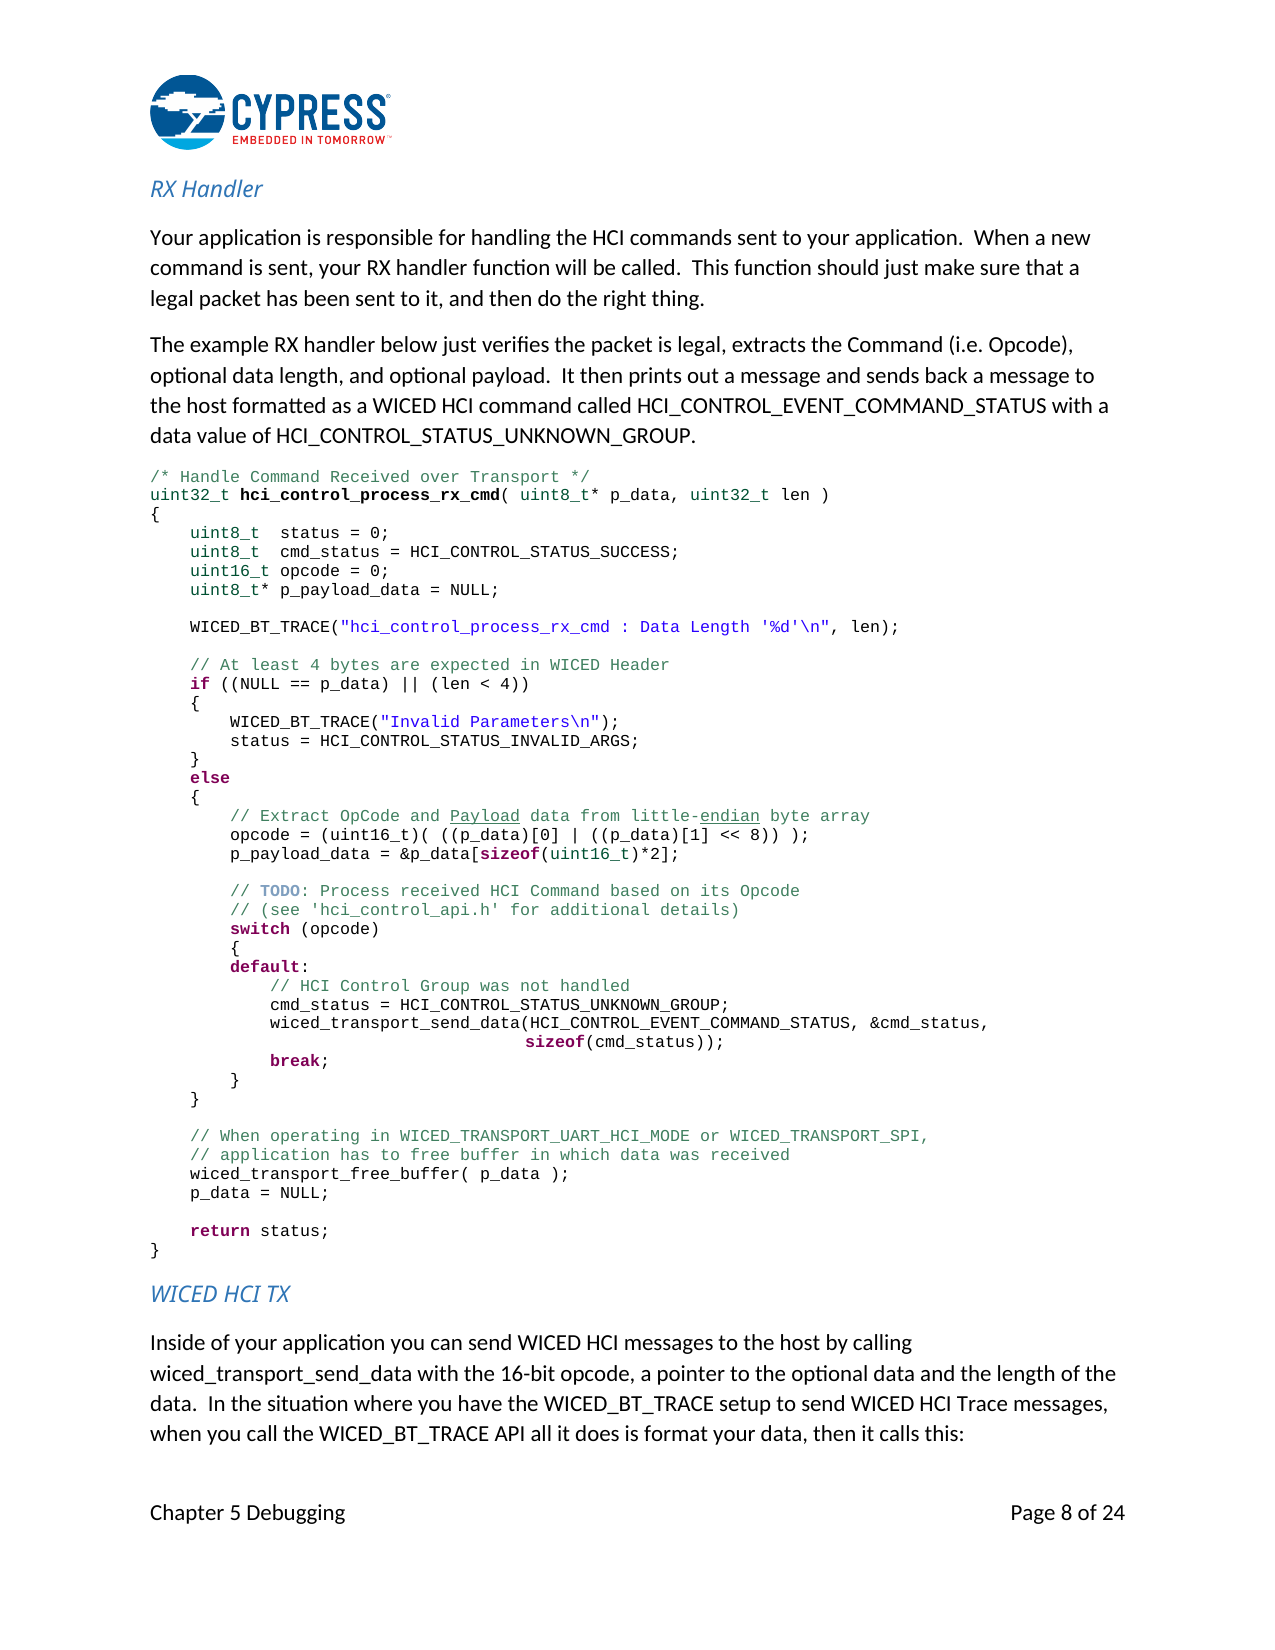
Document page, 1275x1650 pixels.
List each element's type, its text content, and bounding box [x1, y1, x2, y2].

text uint8_t status = 0; [150, 525, 1125, 543]
text // Extract OpCode and Payload data from little-endian byte array [150, 807, 1125, 826]
text uint8_t* p_payload_data = NULL; [150, 581, 1125, 600]
text // When operating in WICED_TRANSPORT_UART_HCI_MODE or WICED_TRANSPORT_SPI, [150, 1128, 1125, 1147]
text return status; [150, 1222, 1125, 1241]
text // (see 'hci_control_api.h' for additional details) [150, 902, 1125, 921]
text } [150, 751, 1125, 770]
text { [150, 939, 1125, 958]
text cmd_status = HCI_CONTROL_STATUS_UNKNOWN_GROUP; [150, 996, 1125, 1015]
text WICED_BT_TRACE("hci_control_process_rx_cmd : Data Length '%d'\n", len); [150, 619, 1125, 638]
text // application has to free buffer in which data was received [150, 1147, 1125, 1166]
text } [150, 1090, 1125, 1109]
text // At least 4 bytes are expected in WICED Header [150, 657, 1125, 676]
text { [150, 506, 1125, 525]
text status = HCI_CONTROL_STATUS_INVALID_ARGS; [150, 732, 1125, 751]
picture [150, 75, 392, 150]
text opcode = (uint16_t)( ((p_data)[0] | ((p_data)[1] << 8)) ); [150, 826, 1125, 845]
text sizeof(cmd_status)); [450, 1034, 1125, 1053]
text uint8_t cmd_status = HCI_CONTROL_STATUS_SUCCESS; [150, 543, 1125, 562]
text WICED_BT_TRACE("Invalid Parameters\n"); [150, 713, 1125, 732]
text { [150, 694, 1125, 713]
text The example RX handler below just verifies the packet is legal, extracts the Command (i.e. Opcode), optional data length, and optional payload. It then prints out a message and sends back a message to the host formatted as a WICED HCI command called HCI_CONTROL_EVENT_COMMAND_STATUS with a data value of HCI_CONTROL_STATUS_UNKNOWN_GROUP. [150, 331, 1125, 449]
text if ((NULL == p_data) || (len < 4)) [150, 676, 1125, 694]
text // TODO: Process received HCI Command based on its Opcode [150, 883, 1125, 902]
text p_payload_data = &p_data[sizeof(uint16_t)*2]; [150, 845, 1125, 864]
text Inside of your application you can send WICED HCI messages to the host by calling wiced_transport_send_data with the 16-bit opcode, a pointer to the optional data and the length of the data. In the situation where you have the WICED_BT_TRACE setup to send WICED HCI Trace messages, when you call the WICED_BT_TRACE API all it does is format your data, then it calls this: [150, 1328, 1125, 1447]
text switch (opcode) [150, 921, 1125, 939]
text break; [150, 1053, 1125, 1071]
text default: [150, 958, 1125, 977]
subtitle RX Handler [150, 173, 1125, 204]
text uint32_t hci_control_process_rx_cmd( uint8_t* p_data, uint32_t len ) [150, 487, 1125, 506]
text { [150, 789, 1125, 807]
text p_data = NULL; [150, 1184, 1125, 1203]
text wiced_transport_free_buffer( p_data ); [150, 1166, 1125, 1184]
text Your application is responsible for handling the HCI commands sent to your application. When a new command is sent, your RX handler function will be called. This function should just make sure that a legal packet has been sent to it, and then do the right thing. [150, 223, 1125, 312]
text /* Handle Command Received over Transport */ [150, 468, 1125, 487]
text uint16_t opcode = 0; [150, 562, 1125, 581]
subtitle WICED HCI TX [150, 1278, 1125, 1309]
text // HCI Control Group was not handled [150, 977, 1125, 996]
text } [150, 1071, 1125, 1090]
text wiced_transport_send_data(HCI_CONTROL_EVENT_COMMAND_STATUS, &cmd_status, [150, 1015, 1125, 1034]
text } [150, 1241, 1125, 1260]
text else [150, 770, 1125, 789]
